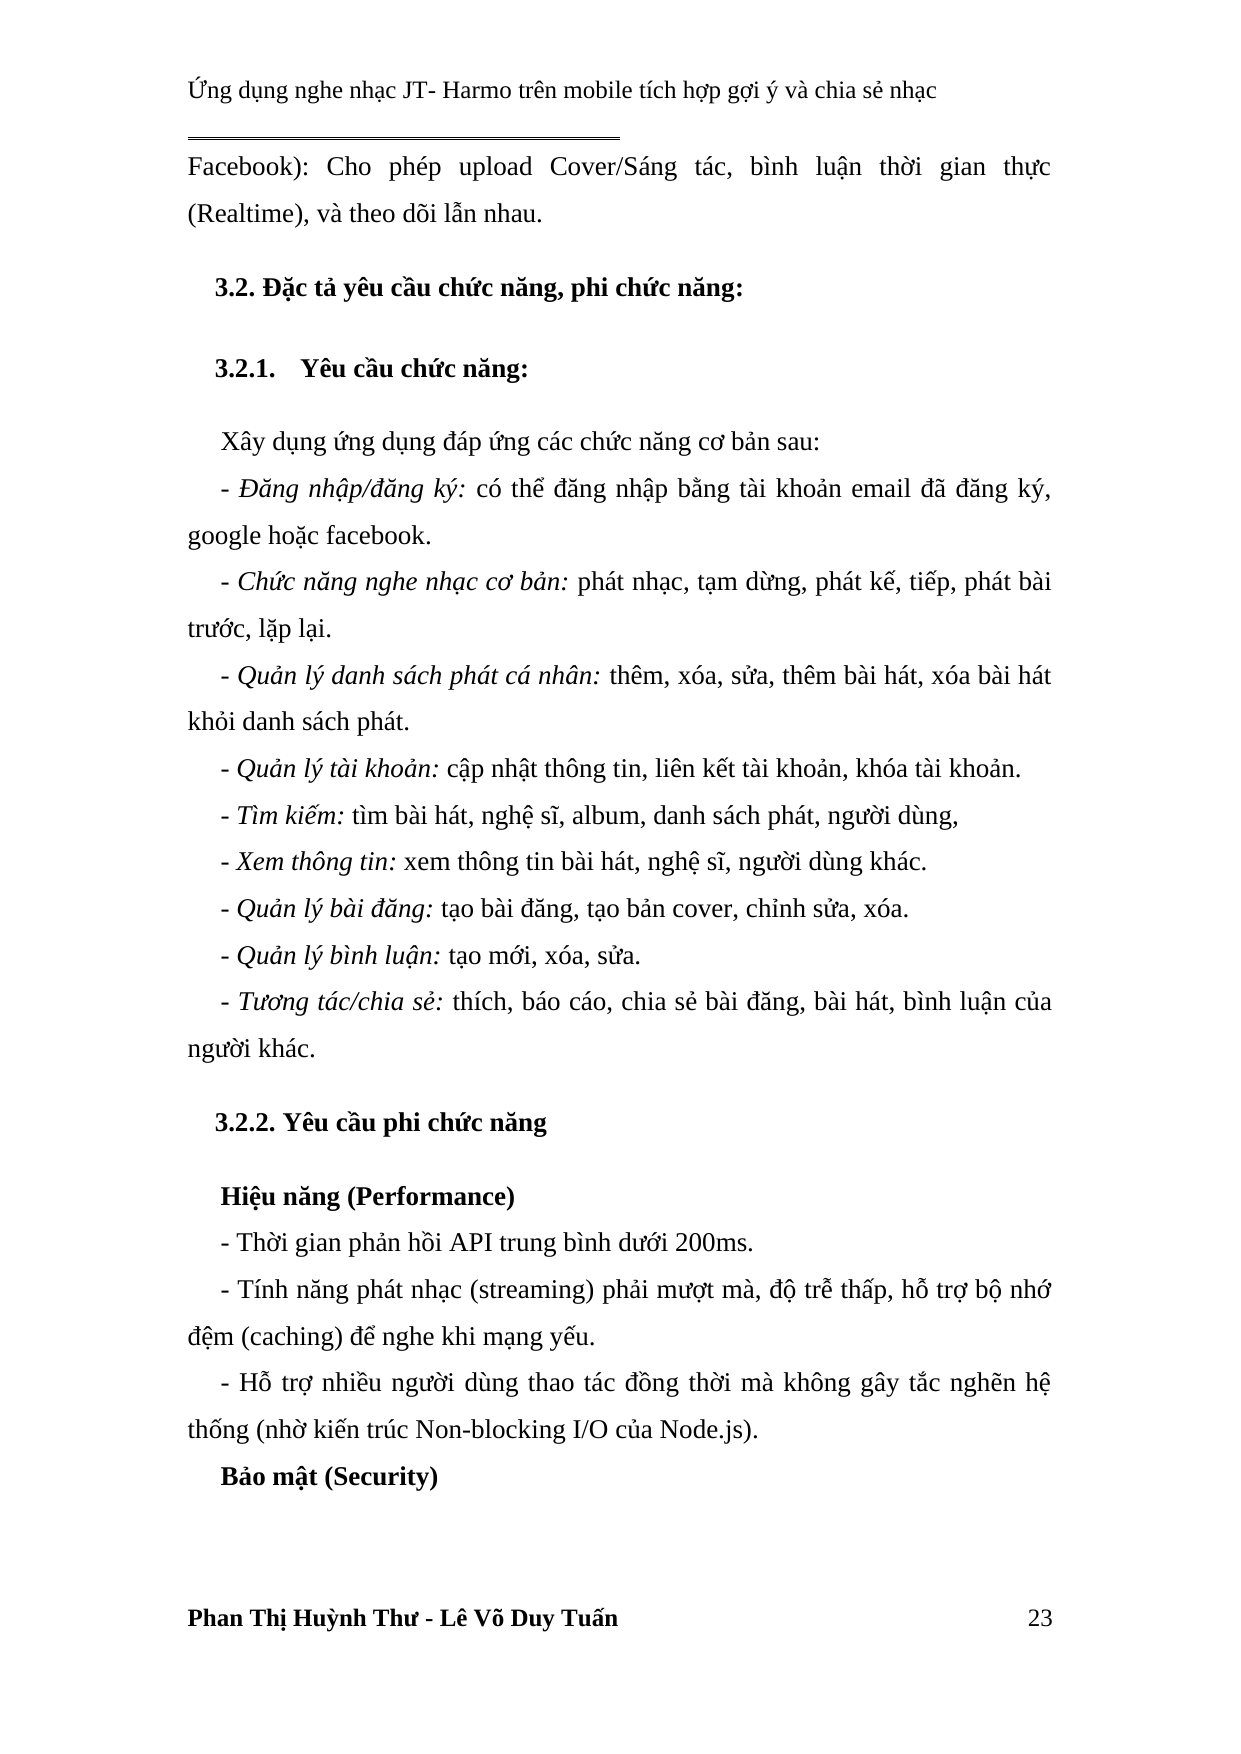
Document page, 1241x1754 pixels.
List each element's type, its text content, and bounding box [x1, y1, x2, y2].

text - Quản lý bài đăng: tạo bài đăng, tạo bản cover, chỉnh sửa, xóa. [187, 892, 1053, 923]
text Bảo mật (Security) [187, 1460, 1053, 1491]
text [187, 150, 1053, 228]
text - Xem thông tin: xem thông tin bài hát, nghệ sĩ, người dùng khác. [187, 846, 1053, 877]
text - Thời gian phản hồi API trung bình dưới 200ms. [187, 1226, 1053, 1257]
subtitle Yêu cầu chức năng: [214, 352, 1053, 383]
text - Đăng nhập/đăng ký: có thể đăng nhập bằng tài khoản email đã đăng ký, google hoặc facebook. [187, 472, 1053, 550]
text - Quản lý bình luận: tạo mới, xóa, sửa. [187, 939, 1053, 970]
text - Quản lý tài khoản: cập nhật thông tin, liên kết tài khoản, khóa tài khoản. [187, 752, 1053, 783]
text Xây dụng ứng dụng đáp ứng các chức năng cơ bản sau: [187, 426, 1053, 457]
subtitle Yêu cầu phi chức năng [214, 1106, 1053, 1137]
text - Tìm kiếm: tìm bài hát, nghệ sĩ, album, danh sách phát, người dùng, [187, 799, 1053, 830]
text - Hỗ trợ nhiều người dùng thao tác đồng thời mà không gây tắc nghẽn hệ thống (nhờ kiến trúc Non-blocking I/O của Node.js). [187, 1366, 1053, 1444]
text Hiệu năng (Performance) [187, 1180, 1053, 1211]
subtitle Đặc tả yêu cầu chức năng, phi chức năng: [214, 271, 1053, 302]
text - Tương tác/chia sẻ: thích, báo cáo, chia sẻ bài đăng, bài hát, bình luận của người khác. [187, 986, 1053, 1063]
text - Quản lý danh sách phát cá nhân: thêm, xóa, sửa, thêm bài hát, xóa bài hát khỏi danh sách phát. [187, 659, 1053, 737]
text - Chức năng nghe nhạc cơ bản: phát nhạc, tạm dừng, phát kế, tiếp, phát bài trước, lặp lại. [187, 566, 1053, 643]
text - Tính năng phát nhạc (streaming) phải mượt mà, độ trễ thấp, hỗ trợ bộ nhớ đệm (caching) để nghe khi mạng yếu. [187, 1273, 1053, 1351]
